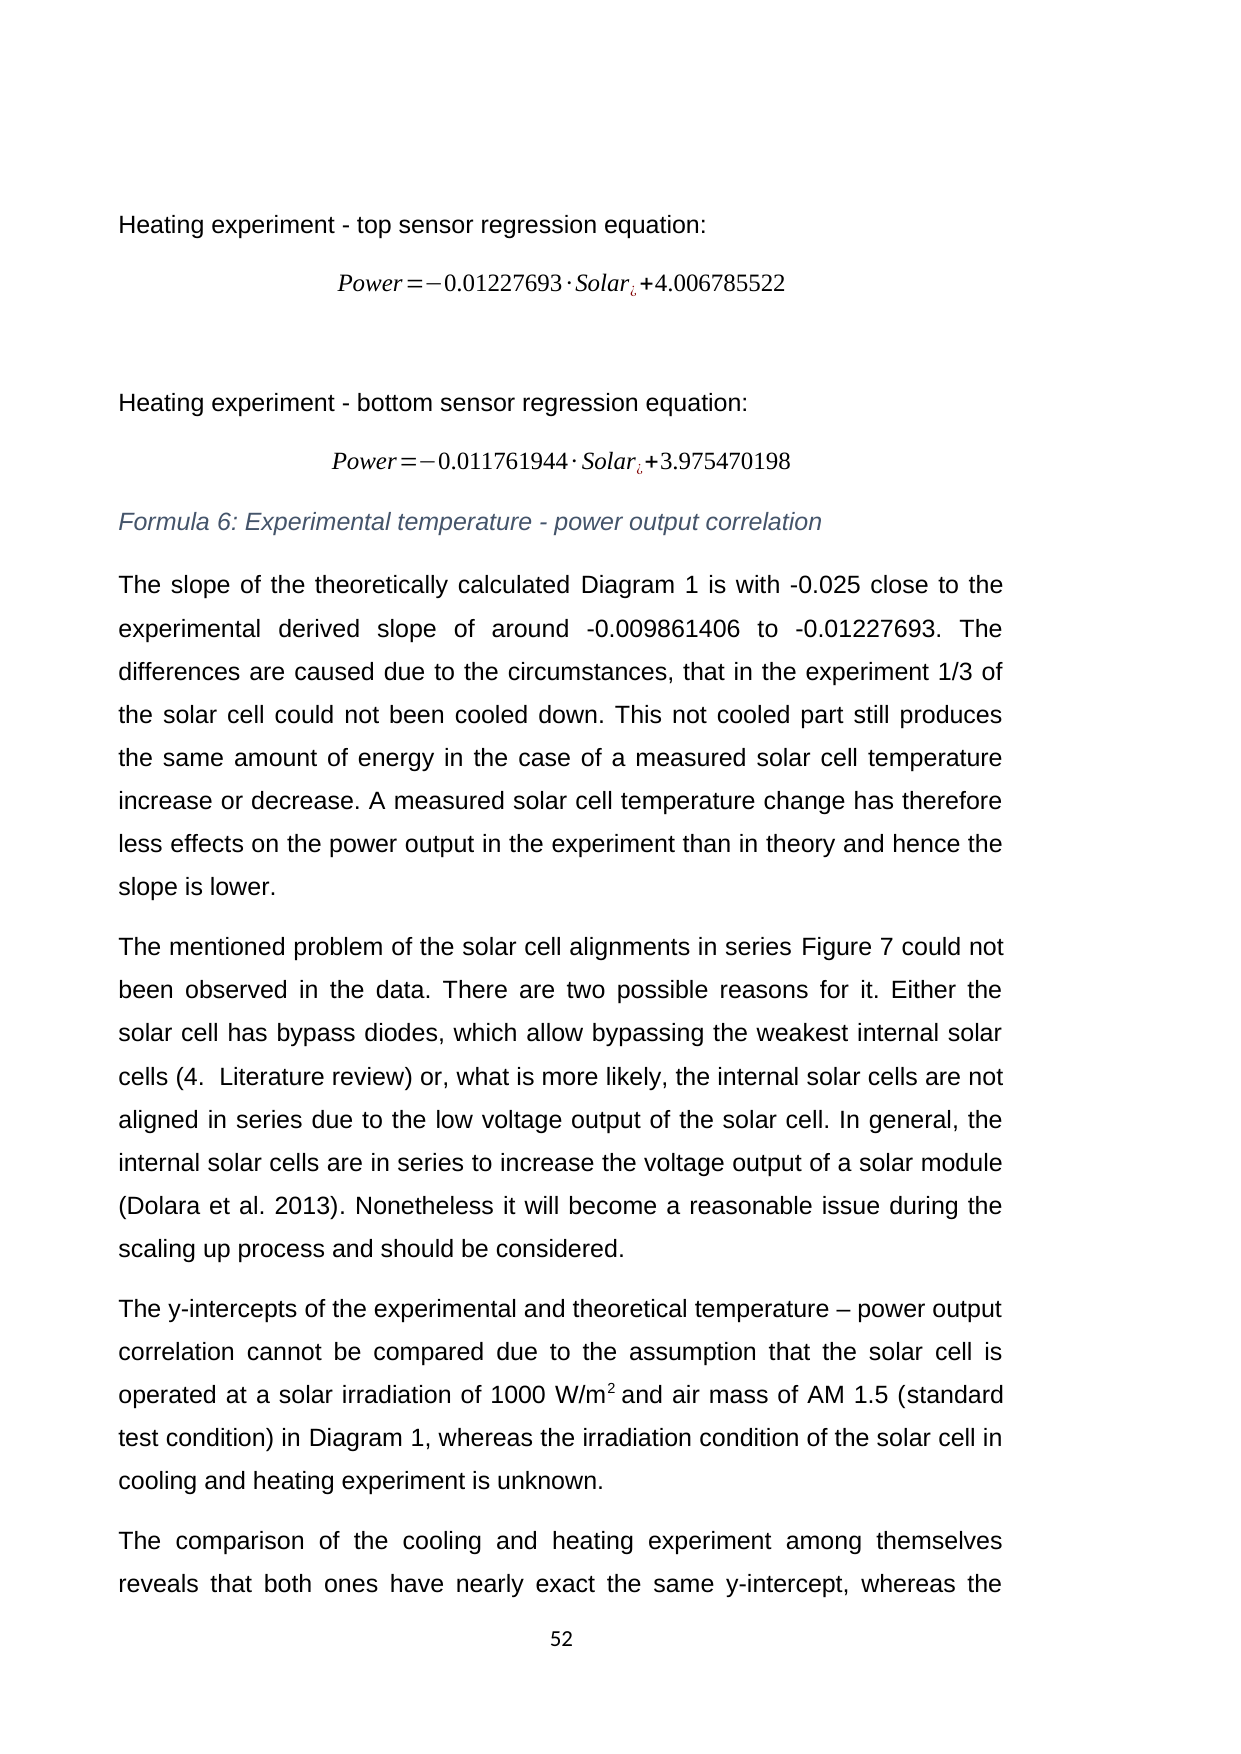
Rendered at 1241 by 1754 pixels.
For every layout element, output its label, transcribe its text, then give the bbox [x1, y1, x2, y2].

text The mentioned problem of the solar cell alignments in series Figure 7 could not been observed in the data. There are two possible reasons for it. Either the solar cell has bypass diodes, which allow bypassing the weakest internal solar cells (4. Literature review) or, what is more likely, the internal solar cells are not aligned in series due to the low voltage output of the solar cell. In general, the internal solar cells are in series to increase the voltage output of a solar module (Dolara et al. 2013). Nonetheless it will become a reasonable issue during the scaling up process and should be considered. [118, 932, 1004, 1263]
text Heating experiment - bottom sensor regression equation: [118, 388, 1004, 417]
text Formula 6: Experimental temperature - power output correlation [118, 506, 1004, 535]
text The slope of the theoretically calculated Diagram 1 is with -0.025 close to the experimental derived slope of around -0.009861406 to -0.01227693. The differences are caused due to the circumstances, that in the experiment 1/3 of the solar cell could not been cooled down. This not cooled part still produces the same amount of energy in the case of a measured solar cell temperature increase or decrease. A measured solar cell temperature change has therefore less effects on the power output in the experiment than in theory and hence the slope is lower. [118, 570, 1004, 901]
text Heating experiment - top sensor regression equation: [118, 210, 1004, 238]
text The y-intercepts of the experimental and theoretical temperature – power output correlation cannot be compared due to the assumption that the solar cell is operated at a solar irradiation of 1000 W/m2 and air mass of AM 1.5 (standard test condition) in Diagram 1, whereas the irradiation condition of the solar cell in cooling and heating experiment is unknown. [118, 1294, 1004, 1495]
